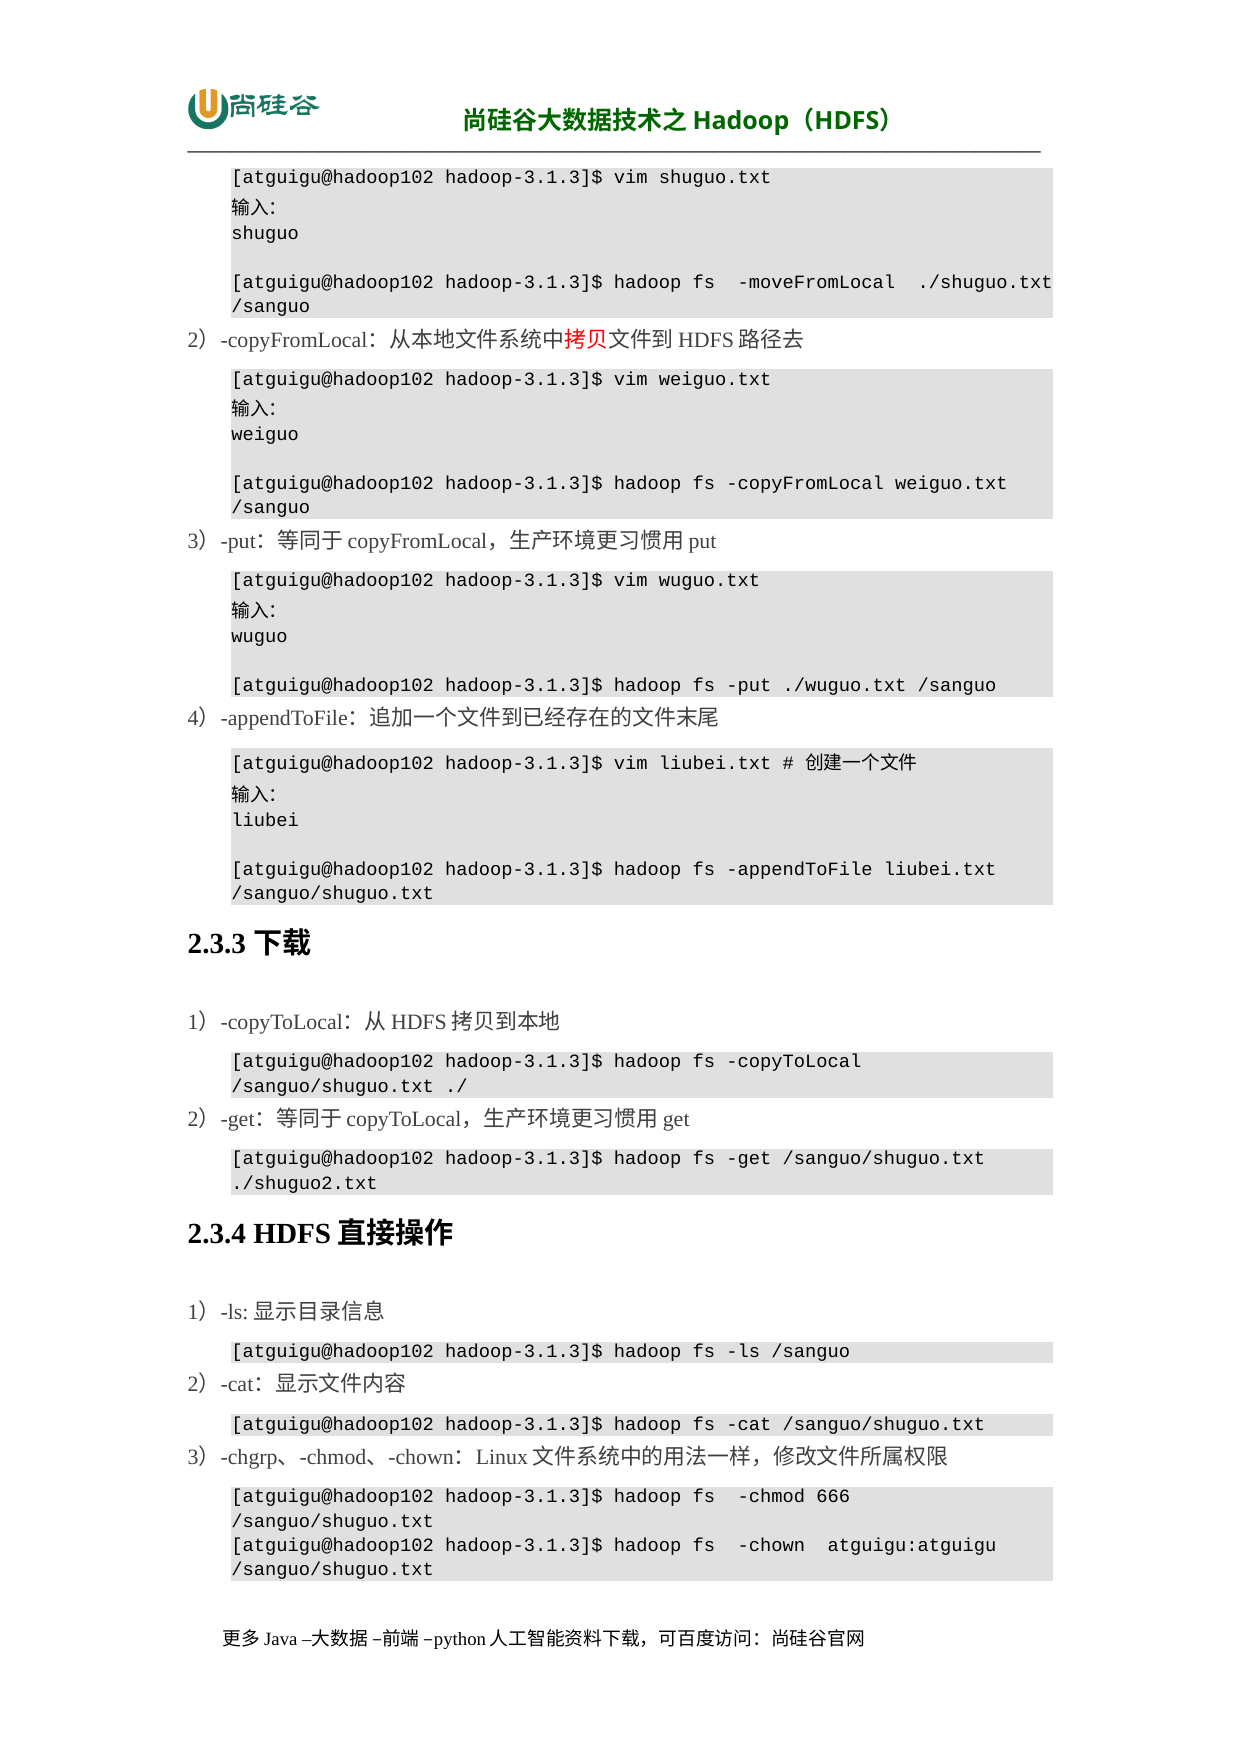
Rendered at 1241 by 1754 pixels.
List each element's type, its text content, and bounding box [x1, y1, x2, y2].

text [atguigu@hadoop102 hadoop-3.1.3]$ hadoop fs -copyToLocal /sanguo/shuguo.txt ./ [231, 1052, 1053, 1098]
list 2）-get：等同于copyToLocal，生产环境更习惯用get [187, 1101, 1053, 1133]
text [atguigu@hadoop102 hadoop-3.1.3]$ vim liubei.txt # 创建一个文件 [231, 748, 1053, 775]
text wuguo [231, 627, 1053, 648]
subtitle 2.3.3 下载 [187, 908, 1053, 973]
list 2）-cat：显示文件内容 [187, 1366, 1053, 1398]
text shuguo [231, 224, 1053, 245]
text [atguigu@hadoop102 hadoop-3.1.3]$ hadoop fs -ls /sanguo [231, 1342, 1053, 1363]
text liubei [231, 811, 1053, 832]
list 4）-appendToFile：追加一个文件到已经存在的文件末尾 [187, 700, 1053, 732]
list 3）-chgrp、-chmod、-chown：Linux文件系统中的用法一样，修改文件所属权限 [187, 1439, 1053, 1471]
text 输入： [231, 394, 1053, 421]
text [atguigu@hadoop102 hadoop-3.1.3]$ vim weiguo.txt [231, 369, 1053, 391]
text 输入： [231, 595, 1053, 622]
text [atguigu@hadoop102 hadoop-3.1.3]$ hadoop fs -get /sanguo/shuguo.txt ./shuguo2.txt [231, 1149, 1053, 1195]
list 2）-copyFromLocal：从本地文件系统中拷贝文件到HDFS路径去 [187, 321, 1053, 354]
text [atguigu@hadoop102 hadoop-3.1.3]$ hadoop fs -appendToFile liubei.txt /sanguo/shuguo.txt [231, 859, 1053, 905]
picture [187, 88, 320, 130]
list 3）-put：等同于copyFromLocal，生产环境更习惯用put [187, 523, 1053, 555]
text [atguigu@hadoop102 hadoop-3.1.3]$ hadoop fs -cat /sanguo/shuguo.txt [231, 1414, 1053, 1436]
list 1）-copyToLocal：从HDFS拷贝到本地 [187, 1004, 1053, 1036]
text [atguigu@hadoop102 hadoop-3.1.3]$ hadoop fs -moveFromLocal ./shuguo.txt /sanguo [231, 272, 1053, 318]
text [atguigu@hadoop102 hadoop-3.1.3]$ hadoop fs -chmod 666 /sanguo/shuguo.txt [231, 1487, 1053, 1533]
text [atguigu@hadoop102 hadoop-3.1.3]$ vim wuguo.txt [231, 571, 1053, 592]
text [atguigu@hadoop102 hadoop-3.1.3]$ hadoop fs -put ./wuguo.txt /sanguo [231, 675, 1053, 697]
text [atguigu@hadoop102 hadoop-3.1.3]$ vim shuguo.txt [231, 168, 1053, 189]
subtitle 2.3.4 HDFS直接操作 [187, 1198, 1053, 1263]
text weiguo [231, 425, 1053, 446]
text 输入： [231, 779, 1053, 807]
list 1）-ls: 显示目录信息 [187, 1293, 1053, 1326]
text [atguigu@hadoop102 hadoop-3.1.3]$ hadoop fs -chown atguigu:atguigu /sanguo/shuguo.txt [231, 1536, 1053, 1581]
text [atguigu@hadoop102 hadoop-3.1.3]$ hadoop fs -copyFromLocal weiguo.txt /sanguo [231, 474, 1053, 519]
text 输入： [231, 192, 1053, 219]
